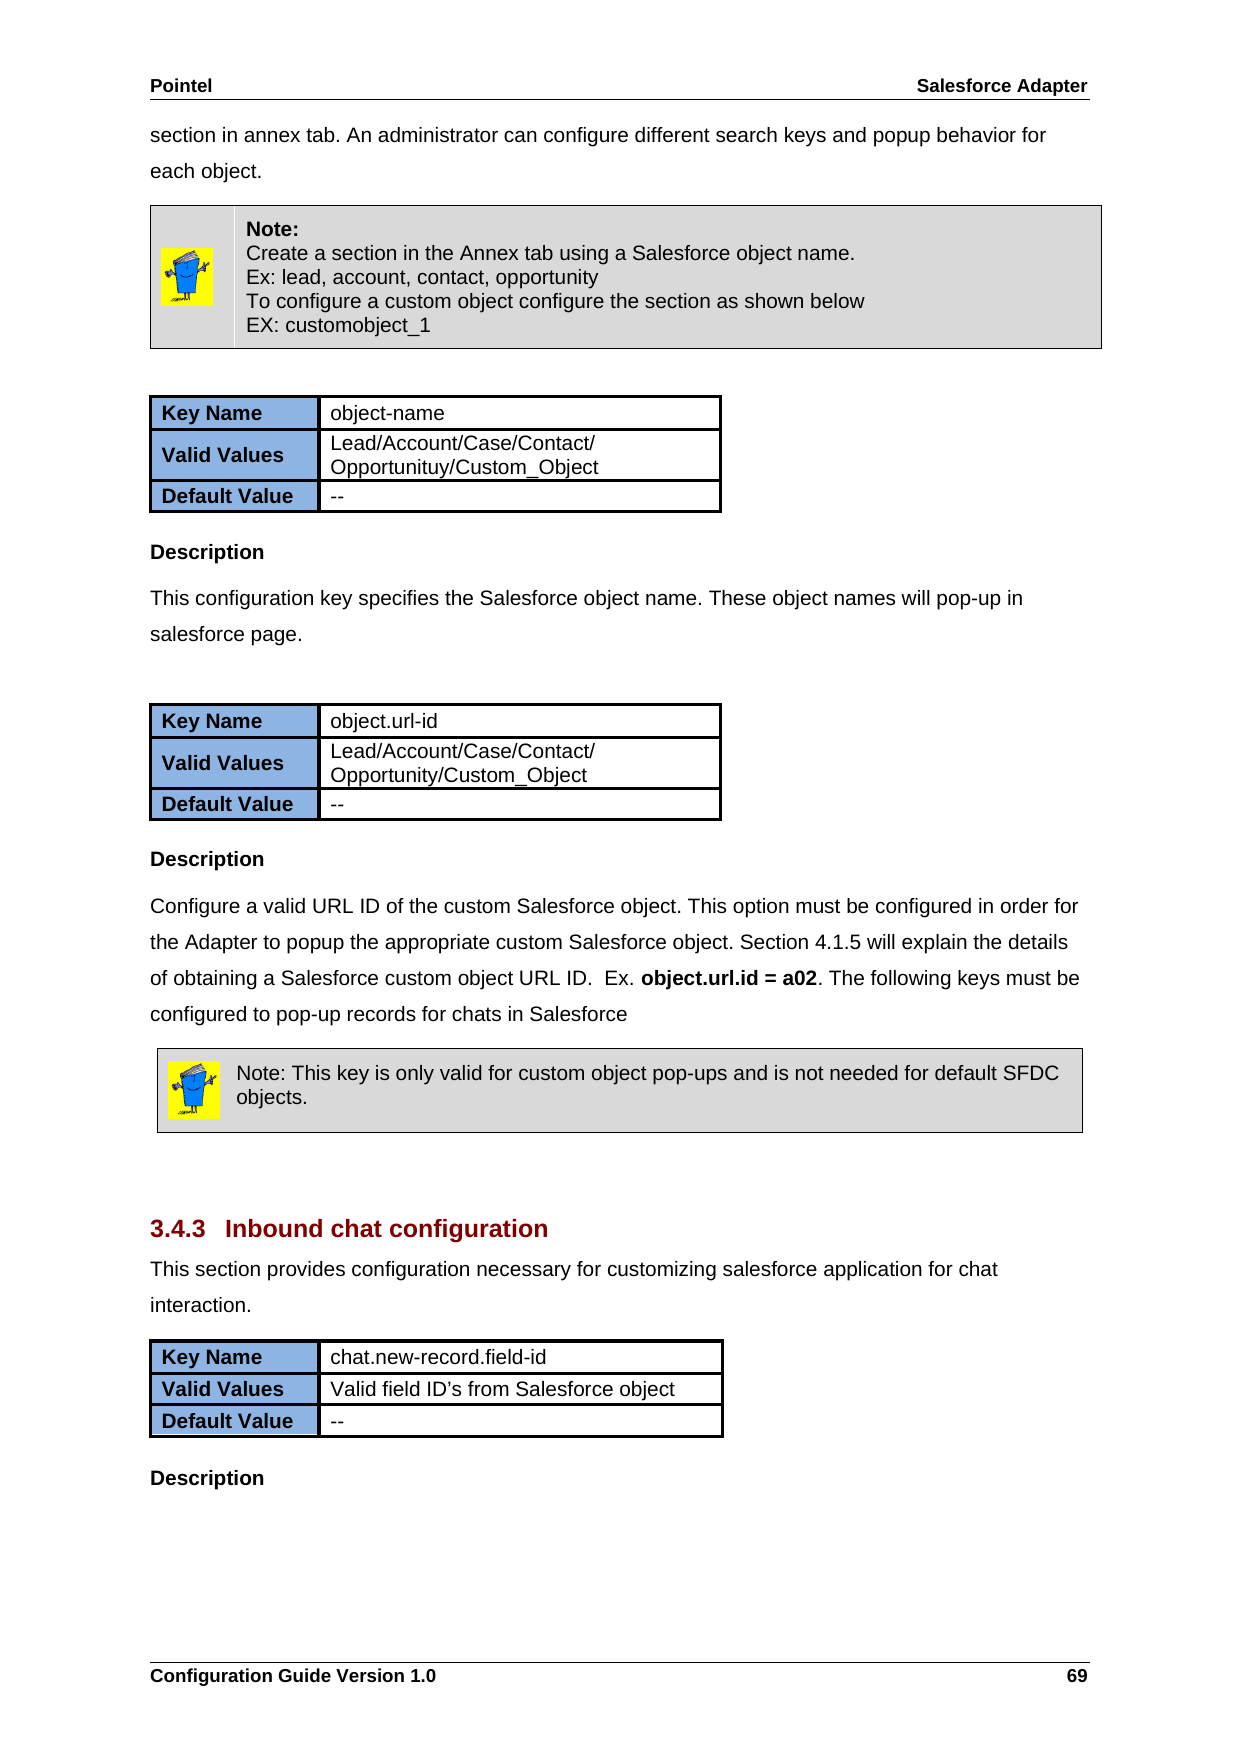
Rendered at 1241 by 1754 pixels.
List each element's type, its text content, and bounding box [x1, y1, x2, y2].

table_cell Default Value [152, 1406, 317, 1434]
text Description [150, 540, 1090, 564]
table_cell -- [321, 790, 719, 818]
table_header Key Name [152, 398, 317, 428]
table_cell Lead/Account/Case/Contact/Opportunity/Custom_Object [321, 739, 719, 787]
table_header chat.new-record.field-id [321, 1343, 721, 1372]
table_cell Default Value [152, 482, 317, 510]
table_header object.url-id [321, 706, 719, 736]
picture [161, 248, 213, 306]
table_header Key Name [152, 1343, 317, 1372]
table_header Note: Create a section in the Annex tab using a Salesforce object name. Ex: lead, account, contact, opportunity To configure a custom object configure the section as shown below EX: customobject_1 [235, 206, 1101, 348]
table_cell Valid Values [152, 739, 317, 787]
table_cell Lead/Account/Case/Contact/Opportunituy/Custom_Object [321, 431, 719, 479]
picture [168, 1061, 220, 1119]
table_header [151, 206, 234, 348]
subtitle Inbound chat configuration [150, 1214, 1090, 1243]
text Description [150, 1466, 1090, 1490]
table_header Note: This key is only valid for custom object pop-ups and is not needed for default SFDC objects. [225, 1049, 1082, 1132]
text Configure a valid URL ID of the custom Salesforce object. This option must be configured in order for the Adapter to popup the appropriate custom Salesforce object. Section 4.1.5 will explain the details of obtaining a Salesforce custom object URL ID. Ex. object.url.id = a02. The following keys must be configured to pop-up records for chats in Salesforce [150, 894, 1090, 1025]
text This configuration key specifies the Salesforce object name. These object names will pop-up in salesforce page. [150, 586, 1090, 646]
table_cell -- [321, 1406, 721, 1434]
table_header object-name [321, 398, 719, 428]
table_cell Valid Values [152, 431, 317, 479]
text This section provides configuration necessary for customizing salesforce application for chat interaction. [150, 1257, 1090, 1317]
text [150, 123, 1090, 183]
table_cell -- [321, 482, 719, 510]
table_cell Valid field ID’s from Salesforce object [321, 1375, 721, 1403]
text Description [150, 847, 1090, 871]
table_header [158, 1049, 225, 1132]
table_cell Valid Values [152, 1375, 317, 1403]
table_header Key Name [152, 706, 317, 736]
table_cell Default Value [152, 790, 317, 818]
